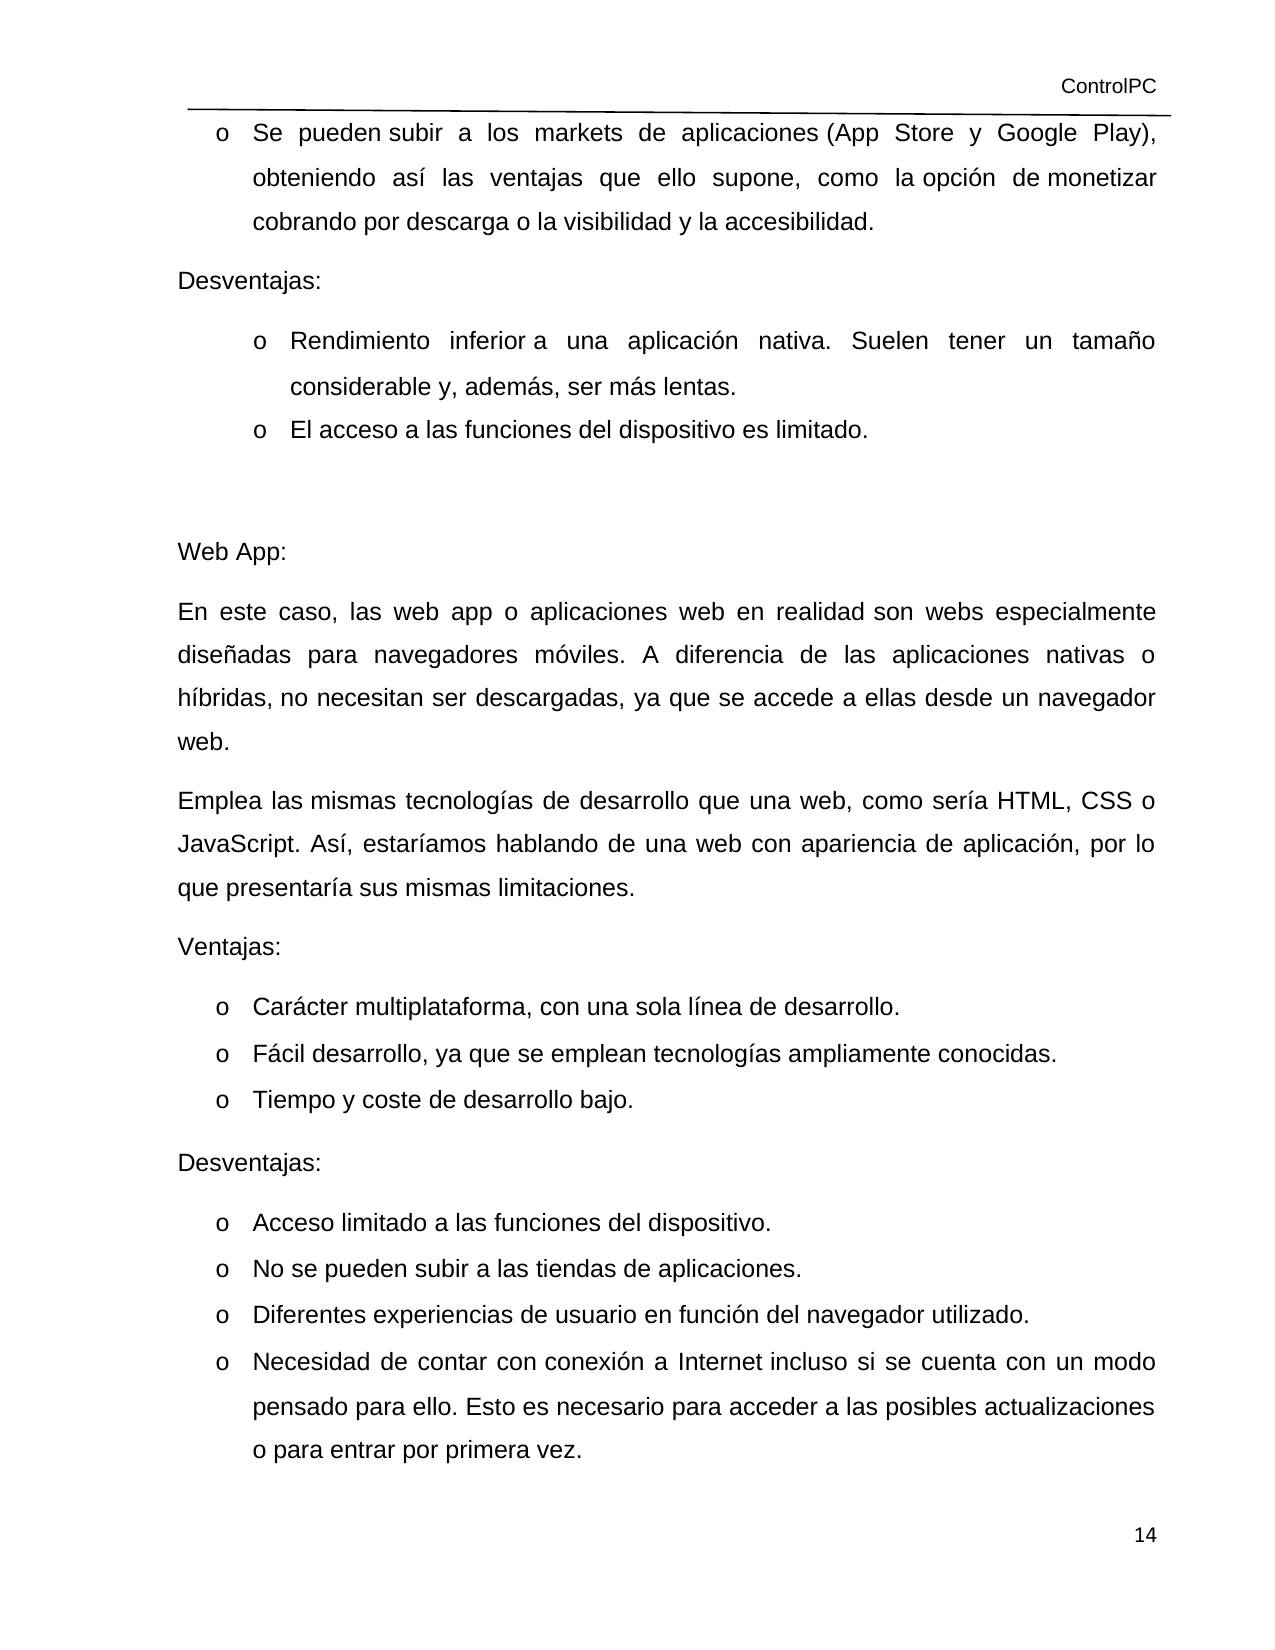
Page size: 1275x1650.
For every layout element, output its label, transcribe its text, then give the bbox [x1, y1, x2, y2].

list Acceso limitado a las funciones del dispositivo. [215, 1208, 1157, 1239]
list Tiempo y coste de desarrollo bajo. [215, 1085, 1157, 1116]
list No se pueden subir a las tiendas de aplicaciones. [215, 1254, 1157, 1285]
text Emplea las mismas tecnologías de desarrollo que una web, como sería HTML, CSS o JavaScript. Así, estaríamos hablando de una web con apariencia de aplicación, por lo que presentaría sus mismas limitaciones. [177, 786, 1157, 901]
list El acceso a las funciones del dispositivo es limitado. [252, 414, 1157, 446]
list Necesidad de contar con conexión a Internet incluso si se cuenta con un modo pensado para ello. Esto es necesario para acceder a las posibles actualizaciones o para entrar por primera vez. [215, 1347, 1157, 1464]
text Desventajas: [177, 1148, 1157, 1177]
list Rendimiento inferior a una aplicación nativa. Suelen tener un tamaño considerable y, además, ser más lentas. [252, 326, 1157, 400]
list Carácter multiplataforma, con una sola línea de desarrollo. [215, 992, 1157, 1023]
list Fácil desarrollo, ya que se emplean tecnologías ampliamente conocidas. [215, 1038, 1157, 1069]
text Web App: [177, 537, 1157, 566]
text En este caso, las web app o aplicaciones web en realidad son webs especialmente diseñadas para navegadores móviles. A diferencia de las aplicaciones nativas o híbridas, no necesitan ser descargadas, ya que se accede a ellas desde un navegador web. [177, 597, 1157, 755]
list Diferentes experiencias de usuario en función del navegador utilizado. [215, 1300, 1157, 1331]
list Se pueden subir a los markets de aplicaciones (App Store y Google Play), obteniendo así las ventajas que ello supone, como la opción de monetizar cobrando por descarga o la visibilidad y la accesibilidad. [215, 118, 1157, 235]
text Desventajas: [177, 266, 1157, 295]
text Ventajas: [177, 932, 1157, 961]
